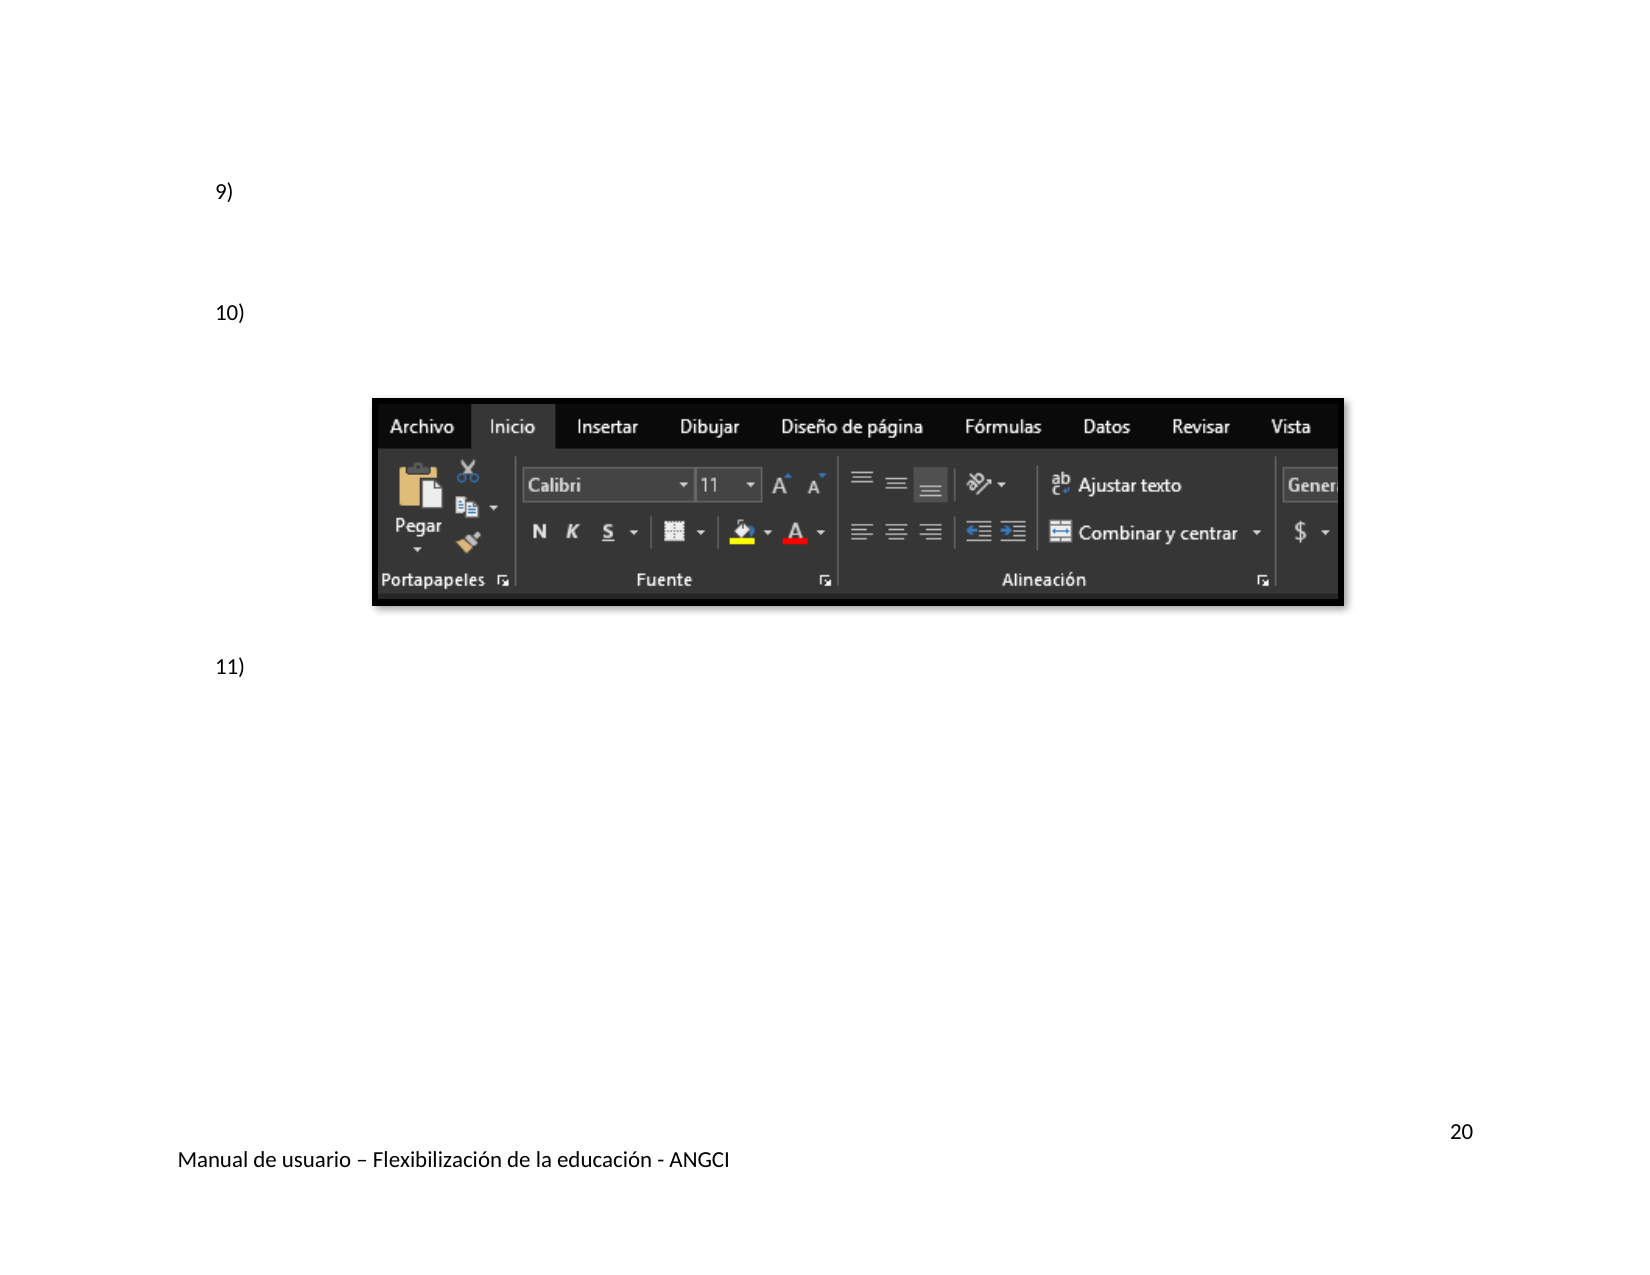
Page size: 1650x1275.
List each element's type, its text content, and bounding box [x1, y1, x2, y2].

list Con el cuadro ya abierto, se procederá a guardarlo en un formato .xlsx que es un formato propio del programa Excel. Para ello presionar la pestaña “Archivo” en la barra de menú de Excel. [215, 298, 1473, 326]
list Se mostrará en Excel, el cuadro que se generó desde la aplicación ANGCI. [215, 177, 1473, 205]
list En el menú que se abrirá presionar “Guardar como” y presionar el botón “Examinar”. [215, 652, 1473, 680]
picture [378, 404, 1338, 599]
